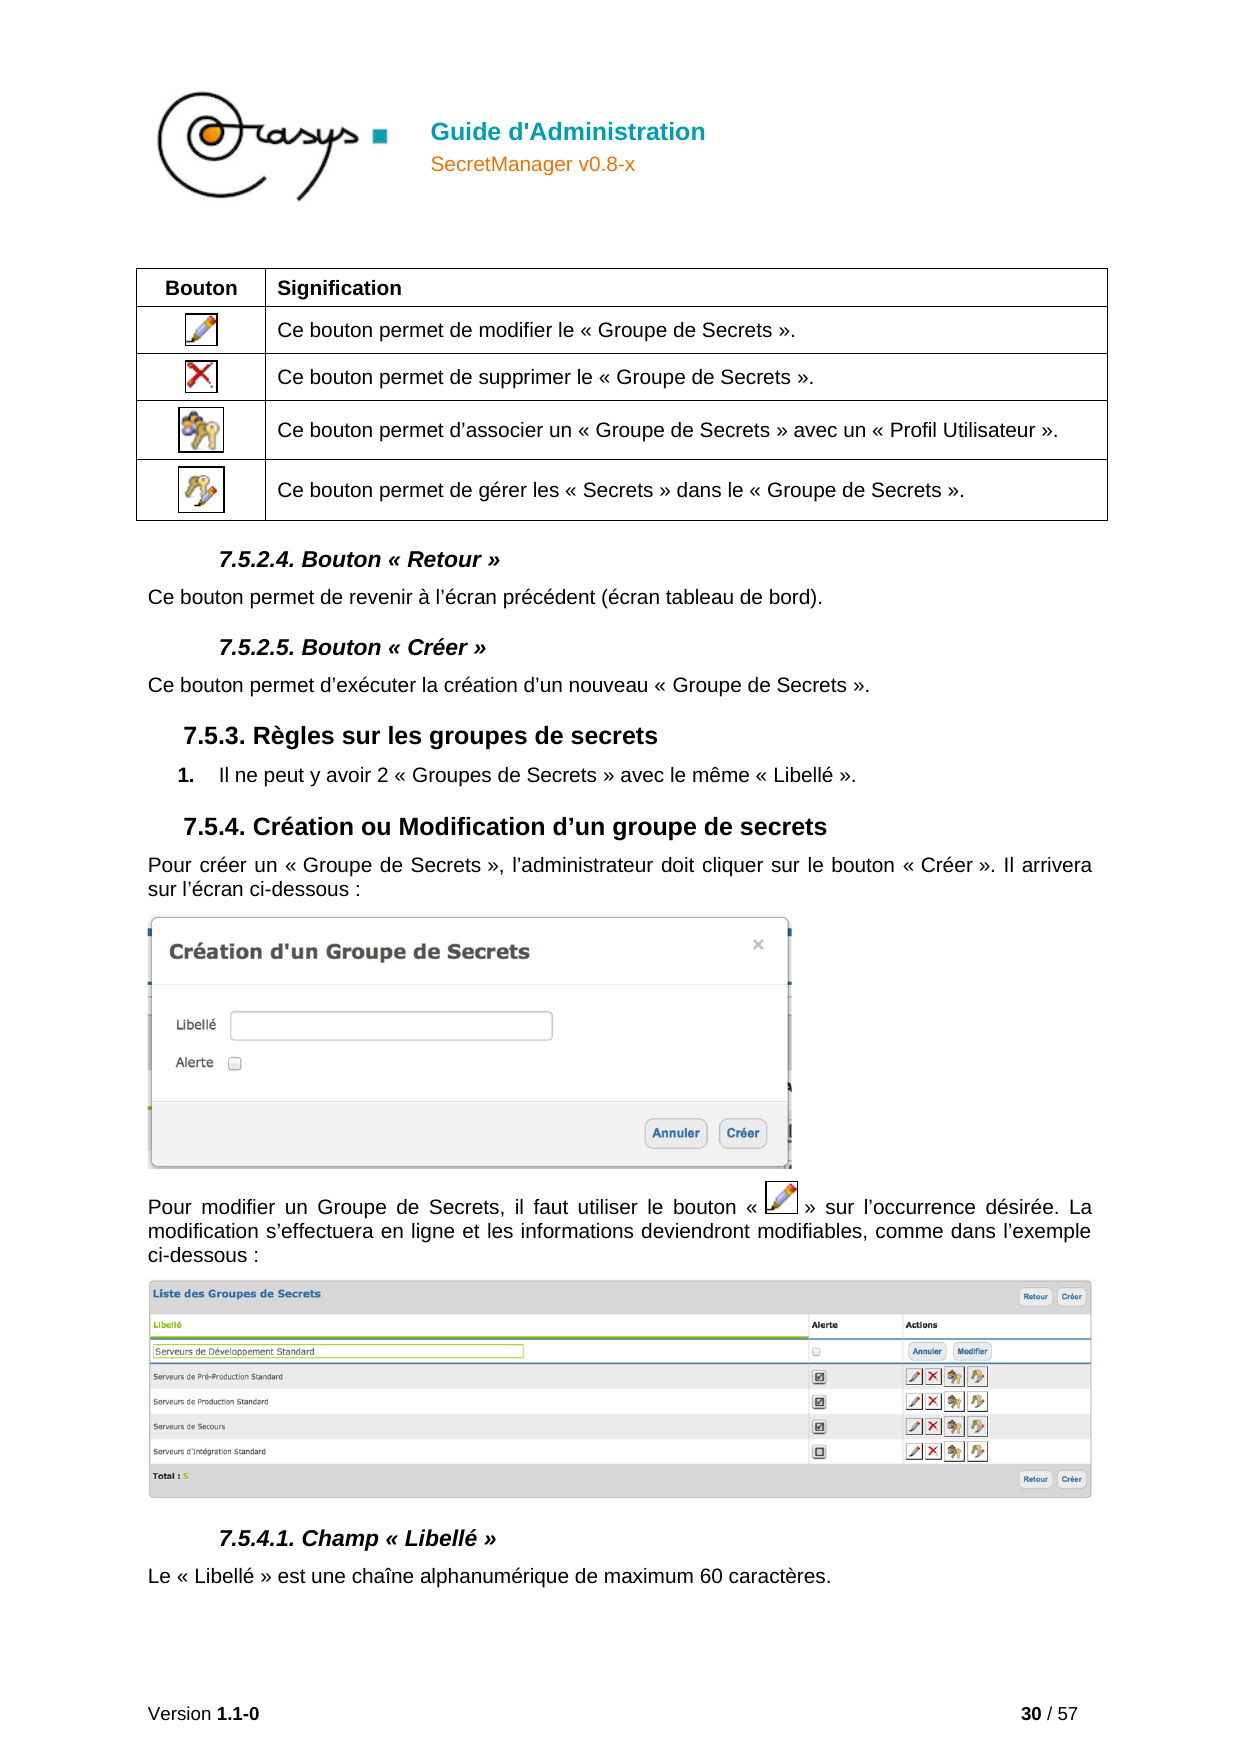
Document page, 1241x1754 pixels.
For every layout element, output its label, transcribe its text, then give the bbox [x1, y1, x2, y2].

picture [179, 468, 223, 512]
text Le « Libellé » est une chaîne alphanumérique de maximum 60 caractères. [148, 1563, 1092, 1587]
subtitle Bouton « Retour » [218, 546, 1092, 572]
picture [147, 913, 792, 1169]
text Pour créer un « Groupe de Secrets », l’administrateur doit cliquer sur le bouton « Créer ». Il arrivera sur l’écran ci-dessous : [148, 853, 1092, 901]
subtitle Règles sur les groupes de secrets [183, 721, 1092, 750]
table_cell Ce bouton permet de modifier le « Groupe de Secrets ». [266, 307, 1107, 353]
table_cell [137, 354, 265, 399]
picture [767, 1182, 797, 1213]
picture [186, 362, 216, 392]
list Il ne peut y avoir 2 « Groupes de Secrets » avec le même « Libellé ». [177, 763, 1092, 787]
picture [180, 408, 223, 451]
picture [186, 315, 216, 345]
table_header Bouton [137, 269, 265, 306]
subtitle Bouton « Créer » [218, 633, 1092, 660]
table_cell [137, 460, 265, 520]
text Ce bouton permet d’exécuter la création d’un nouveau « Groupe de Secrets ». [148, 672, 1092, 696]
table_cell [137, 401, 265, 459]
subtitle Création ou Modification d’un groupe de secrets [183, 812, 1092, 840]
picture [147, 1278, 1093, 1500]
text Ce bouton permet de revenir à l’écran précédent (écran tableau de bord). [148, 584, 1092, 608]
table_header Signification [266, 269, 1107, 306]
table_cell Ce bouton permet de supprimer le « Groupe de Secrets ». [266, 354, 1107, 399]
subtitle Champ « Libellé » [218, 1525, 1092, 1551]
table_cell Ce bouton permet d’associer un « Groupe de Secrets » avec un « Profil Utilisateur ». [266, 401, 1107, 459]
table_cell Ce bouton permet de gérer les « Secrets » dans le « Groupe de Secrets ». [266, 460, 1107, 520]
picture [147, 80, 408, 220]
text Pour modifier un Groupe de Secrets, il faut utiliser le bouton « » sur l’occurrence désirée. La modification s’effectuera en ligne et les informations deviendront modifiables, comme dans l’exemple ci-dessous : [148, 1181, 1092, 1266]
table_cell [137, 307, 265, 353]
